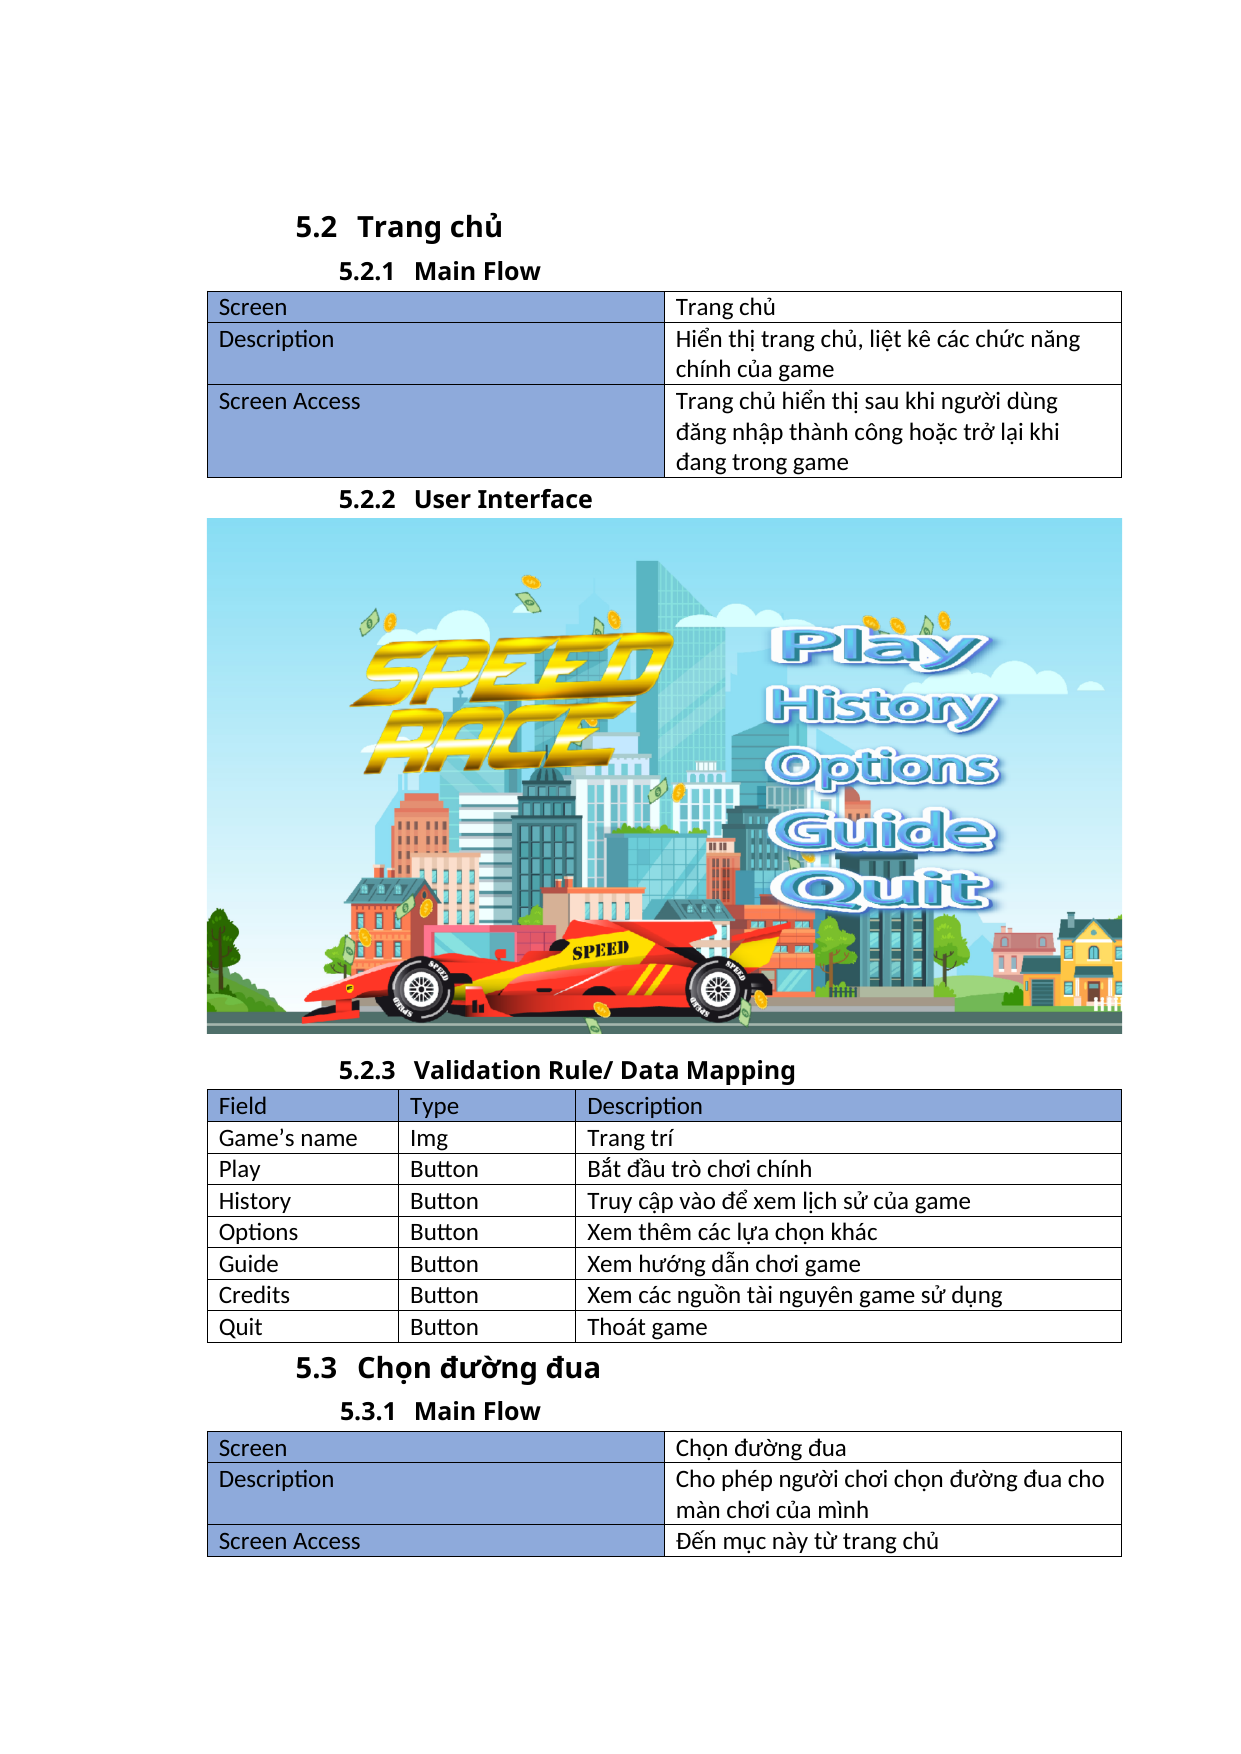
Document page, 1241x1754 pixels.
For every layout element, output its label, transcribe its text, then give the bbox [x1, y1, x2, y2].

table_cell Trang chủ hiển thị sau khi người dùng đăng nhập thành công hoặc trở lại khi đang trong game [665, 385, 1121, 477]
table_cell Description [208, 1463, 664, 1524]
table_cell Play [208, 1154, 398, 1184]
table_header Description [576, 1090, 1121, 1121]
picture [206, 518, 1123, 1034]
table_header Field [208, 1090, 398, 1121]
subtitle Validation Rule/ Data Mapping [338, 1052, 1122, 1087]
table_cell Screen Access [208, 1525, 664, 1556]
subtitle Chọn đường đua [295, 1347, 1122, 1387]
table_cell Description [208, 323, 664, 384]
table_cell Cho phép người chơi chọn đường đua cho màn chơi của mình [665, 1463, 1121, 1524]
table_cell Truy cập vào để xem lịch sử của game [576, 1185, 1121, 1216]
table_cell Bắt đầu trò chơi chính [576, 1154, 1121, 1184]
subtitle Trang chủ [295, 207, 1122, 246]
table_header Trang chủ [665, 292, 1121, 322]
subtitle User Interface [338, 482, 1122, 516]
table_cell Quit [208, 1311, 398, 1342]
table_cell Đến mục này từ trang chủ [665, 1525, 1121, 1556]
table_cell Button [399, 1311, 575, 1342]
table_cell Button [399, 1248, 575, 1279]
table_header Screen [208, 292, 664, 322]
table_cell Screen Access [208, 385, 664, 477]
table_cell Button [399, 1280, 575, 1310]
subtitle Main Flow [340, 1394, 1122, 1428]
table_cell Button [399, 1185, 575, 1216]
table_cell Game’s name [208, 1122, 398, 1152]
table_cell Button [399, 1217, 575, 1247]
table_header Type [399, 1090, 575, 1121]
table_cell Xem thêm các lựa chọn khác [576, 1217, 1121, 1247]
table_cell History [208, 1185, 398, 1216]
table_cell Credits [208, 1280, 398, 1310]
table_cell Guide [208, 1248, 398, 1279]
table_cell Img [399, 1122, 575, 1152]
subtitle Main Flow [338, 254, 1122, 288]
table_cell Options [208, 1217, 398, 1247]
table_cell Xem các nguồn tài nguyên game sử dụng [576, 1280, 1121, 1310]
table_header Screen [208, 1432, 664, 1462]
table_cell Thoát game [576, 1311, 1121, 1342]
table_header Chọn đường đua [665, 1432, 1121, 1462]
table_cell Trang trí [576, 1122, 1121, 1152]
table_cell Xem hướng dẫn chơi game [576, 1248, 1121, 1279]
table_cell Hiển thị trang chủ, liệt kê các chức năng chính của game [665, 323, 1121, 384]
table_cell Button [399, 1154, 575, 1184]
